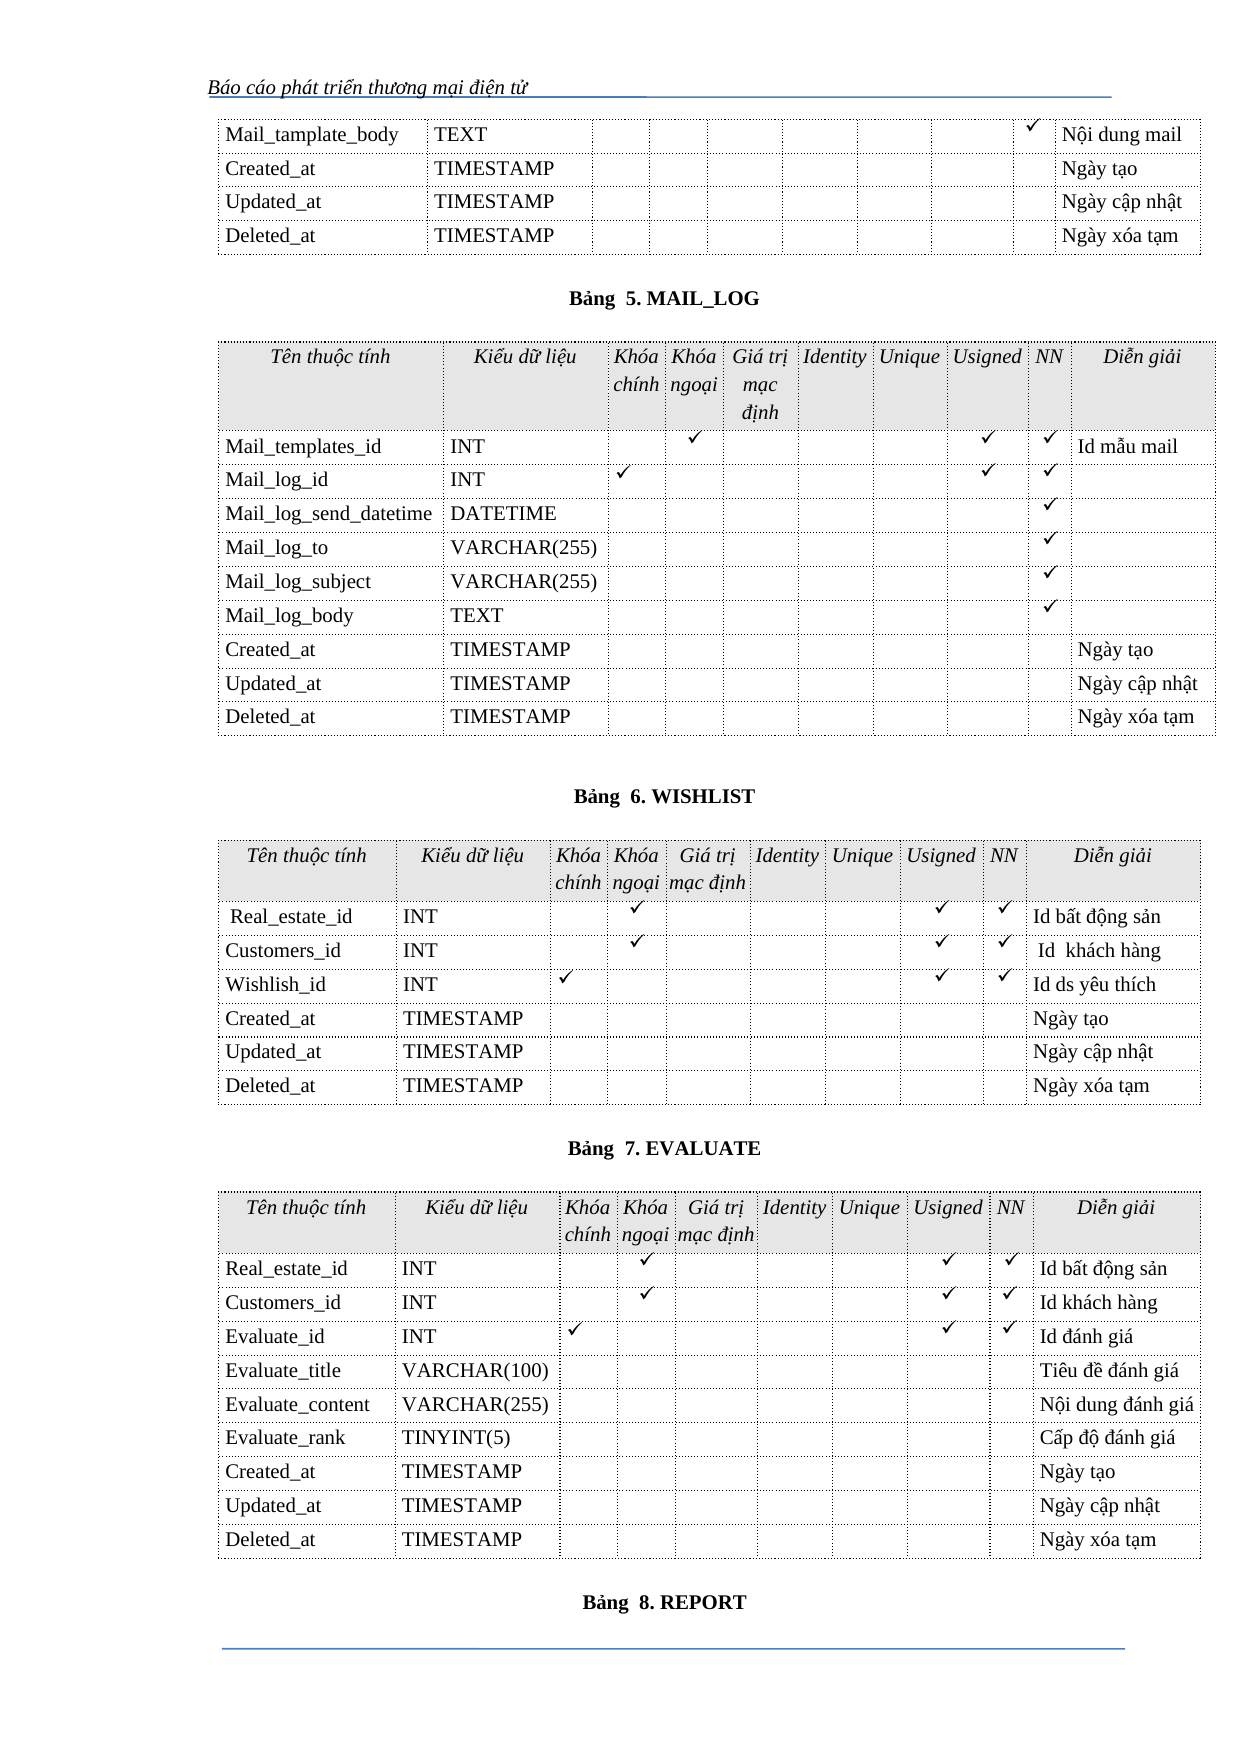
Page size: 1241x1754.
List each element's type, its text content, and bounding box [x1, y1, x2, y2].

table_cell Id khách hàng [1026, 935, 1201, 969]
table_cell [751, 969, 826, 1002]
table_header Khóa ngoại [666, 341, 724, 430]
table_cell [617, 1355, 676, 1388]
table_cell TIMESTAMP [395, 1524, 560, 1558]
table_cell [873, 498, 947, 532]
table_cell [1029, 668, 1071, 701]
table_cell [608, 969, 666, 1002]
table_cell Tiêu đề đánh giá [1033, 1355, 1201, 1388]
table_cell [908, 1490, 990, 1524]
table_cell [666, 701, 724, 735]
table_cell [783, 119, 857, 152]
table_cell Ngày tạo [1055, 153, 1201, 186]
table_cell [1071, 600, 1215, 633]
table_cell [901, 1036, 983, 1070]
table_cell Customers_id [219, 935, 396, 969]
table_cell [833, 1388, 908, 1422]
table_cell [666, 935, 751, 969]
table_cell [666, 532, 724, 566]
table_cell [901, 969, 983, 1002]
table_cell [758, 1524, 833, 1558]
table_cell VARCHAR(255) [395, 1388, 560, 1422]
table_cell [751, 935, 826, 969]
table_cell [1029, 600, 1071, 633]
table_cell [826, 901, 901, 935]
table_cell [908, 1388, 990, 1422]
table_cell [908, 1524, 990, 1558]
table_cell [649, 220, 708, 254]
table_cell Id bất động sản [1033, 1253, 1201, 1287]
table_cell [857, 119, 931, 152]
table_cell [758, 1355, 833, 1388]
table_cell [724, 498, 798, 532]
table_cell [724, 566, 798, 600]
table_cell [592, 186, 649, 220]
table_cell [751, 1036, 826, 1070]
table_cell [908, 1355, 990, 1388]
table_cell Updated_at [219, 1490, 395, 1524]
table_cell [609, 464, 666, 498]
table_cell TEXT [444, 600, 608, 633]
table_cell [798, 701, 873, 735]
table_cell [617, 1253, 676, 1287]
table_cell [931, 119, 1013, 152]
table_cell TIMESTAMP [395, 1490, 560, 1524]
text Bảng 5. MAIL_LOG [207, 286, 1122, 310]
table_cell [990, 1355, 1033, 1388]
table_cell [758, 1490, 833, 1524]
table_cell [758, 1422, 833, 1456]
table_header Identity [798, 341, 873, 430]
table_cell Ngày xóa tạm [1026, 1070, 1201, 1104]
table_cell [560, 1388, 617, 1422]
table_cell [901, 1003, 983, 1036]
table_cell TIMESTAMP [395, 1456, 560, 1490]
table_cell Id khách hàng [1033, 1287, 1201, 1321]
table_cell [983, 1070, 1026, 1104]
table_cell Deleted_at [219, 1070, 396, 1104]
table_cell [1071, 532, 1215, 566]
table_cell [857, 153, 931, 186]
table_cell [833, 1456, 908, 1490]
table_cell [798, 498, 873, 532]
table_cell [983, 935, 1026, 969]
table_cell [676, 1287, 758, 1321]
table_cell [901, 901, 983, 935]
table_cell TIMESTAMP [444, 668, 608, 701]
table_cell [873, 430, 947, 464]
table_header Khóa chính [551, 840, 608, 901]
table_cell [990, 1456, 1033, 1490]
table_header Kiểu dữ liệu [396, 840, 551, 901]
table_cell [1029, 464, 1071, 498]
table_cell [873, 566, 947, 600]
table_cell INT [395, 1321, 560, 1354]
table_cell [947, 464, 1029, 498]
table_cell [551, 1036, 608, 1070]
table_cell Created_at [219, 153, 427, 186]
table_cell Ngày xóa tạm [1071, 701, 1215, 735]
text Bảng 6. WISHLIST [207, 784, 1122, 808]
table_cell [857, 186, 931, 220]
table_cell [931, 186, 1013, 220]
table_cell [751, 1003, 826, 1036]
table_header Diễn giải [1071, 341, 1215, 430]
table_cell [1029, 566, 1071, 600]
table_cell Updated_at [219, 668, 444, 701]
table_cell [798, 600, 873, 633]
table_cell [676, 1388, 758, 1422]
table_cell [560, 1355, 617, 1388]
table_header Giá trị mạc định [676, 1191, 758, 1253]
table_cell Wishlish_id [219, 969, 396, 1002]
table_cell [676, 1422, 758, 1456]
table_cell [931, 153, 1013, 186]
table_cell [724, 701, 798, 735]
table_cell Created_at [219, 1456, 395, 1490]
table_cell [990, 1287, 1033, 1321]
table_cell [947, 634, 1029, 667]
table_cell [560, 1287, 617, 1321]
table_cell [826, 1036, 901, 1070]
table_cell [826, 1003, 901, 1036]
table_cell [947, 668, 1029, 701]
table_header Identity [751, 840, 826, 901]
table_cell [1071, 566, 1215, 600]
table_cell [908, 1422, 990, 1456]
table_cell [983, 901, 1026, 935]
table_header Khóa ngoại [617, 1191, 676, 1253]
table_cell [798, 464, 873, 498]
table_cell [649, 119, 708, 152]
table_cell [608, 901, 666, 935]
table_cell Ngày xóa tạm [1055, 220, 1201, 254]
table_cell [609, 566, 666, 600]
table_cell [1013, 220, 1055, 254]
table_cell [947, 430, 1029, 464]
table_cell [676, 1321, 758, 1354]
table_header NN [1029, 341, 1071, 430]
table_cell Evaluate_id [219, 1321, 395, 1354]
table_cell [908, 1321, 990, 1354]
table_cell [551, 1070, 608, 1104]
table_cell [798, 532, 873, 566]
table_header Khóa chính [609, 341, 666, 430]
table_cell Created_at [219, 1003, 396, 1036]
table_cell [724, 668, 798, 701]
table_cell DATETIME [444, 498, 608, 532]
table_cell [833, 1287, 908, 1321]
table_cell [676, 1490, 758, 1524]
table_cell INT [395, 1287, 560, 1321]
table_cell [1071, 464, 1215, 498]
table_header NN [990, 1191, 1033, 1253]
table_cell TIMESTAMP [396, 1070, 551, 1104]
table_cell [666, 1036, 751, 1070]
table_cell [990, 1422, 1033, 1456]
table_cell [798, 634, 873, 667]
table_cell TIMESTAMP [428, 220, 592, 254]
table_cell [708, 119, 782, 152]
table_cell [751, 901, 826, 935]
table_cell TIMESTAMP [396, 1003, 551, 1036]
table_cell Id mẫu mail [1071, 430, 1215, 464]
table_cell [724, 634, 798, 667]
table_cell [560, 1253, 617, 1287]
table_cell [833, 1321, 908, 1354]
table_header Usigned [947, 341, 1029, 430]
table_cell Deleted_at [219, 701, 444, 735]
table_cell Mail_log_to [219, 532, 444, 566]
table_header Usigned [908, 1191, 990, 1253]
table_cell Deleted_at [219, 220, 427, 254]
table_cell [560, 1490, 617, 1524]
table_cell VARCHAR(255) [444, 566, 608, 600]
table_cell INT [444, 430, 608, 464]
table_cell [617, 1388, 676, 1422]
table_cell [798, 566, 873, 600]
table_cell [666, 1003, 751, 1036]
table_cell [609, 430, 666, 464]
table_cell [617, 1456, 676, 1490]
table_cell [833, 1355, 908, 1388]
table_cell [983, 969, 1026, 1002]
table_cell [676, 1355, 758, 1388]
table_header Tên thuộc tính [219, 341, 444, 430]
table_cell [758, 1287, 833, 1321]
table_cell [947, 701, 1029, 735]
table_cell [649, 153, 708, 186]
table_cell [783, 153, 857, 186]
table_cell [676, 1524, 758, 1558]
table_cell Id ds yêu thích [1026, 969, 1201, 1002]
table_header Usigned [901, 840, 983, 901]
table_cell [833, 1422, 908, 1456]
table_cell [666, 600, 724, 633]
table_cell TEXT [428, 119, 592, 152]
table_cell TIMESTAMP [396, 1036, 551, 1070]
table_cell TIMESTAMP [444, 634, 608, 667]
table_cell Mail_log_body [219, 600, 444, 633]
table_cell [551, 935, 608, 969]
table_cell Updated_at [219, 1036, 396, 1070]
table_cell [983, 1003, 1026, 1036]
table_cell [947, 566, 1029, 600]
table_cell [873, 532, 947, 566]
table_cell Real_estate_id [219, 1253, 395, 1287]
table_cell [708, 153, 782, 186]
table_cell [990, 1490, 1033, 1524]
table_cell [609, 498, 666, 532]
table_cell [608, 1070, 666, 1104]
table_cell [783, 186, 857, 220]
table_cell Evaluate_title [219, 1355, 395, 1388]
table_cell [560, 1456, 617, 1490]
table_cell [617, 1422, 676, 1456]
table_cell [666, 901, 751, 935]
table_cell [826, 935, 901, 969]
table_cell TIMESTAMP [428, 186, 592, 220]
table_cell [1071, 498, 1215, 532]
table_cell [798, 430, 873, 464]
table_cell Created_at [219, 634, 444, 667]
table_cell Mail_log_subject [219, 566, 444, 600]
table_cell [908, 1253, 990, 1287]
table_cell [826, 969, 901, 1002]
table_cell [873, 701, 947, 735]
table_header Kiểu dữ liệu [395, 1191, 560, 1253]
table_cell [1029, 532, 1071, 566]
table_cell [798, 668, 873, 701]
table_cell [560, 1422, 617, 1456]
table_cell [758, 1388, 833, 1422]
table_cell [751, 1070, 826, 1104]
table_cell [990, 1253, 1033, 1287]
table_cell INT [396, 935, 551, 969]
table_cell [708, 186, 782, 220]
table_cell [666, 634, 724, 667]
table_header Identity [758, 1191, 833, 1253]
table_header Khóa ngoại [608, 840, 666, 901]
table_cell [617, 1321, 676, 1354]
table_cell INT [395, 1253, 560, 1287]
table_cell [758, 1456, 833, 1490]
table_cell [609, 634, 666, 667]
table_cell [833, 1253, 908, 1287]
table_cell Id bất động sản [1026, 901, 1201, 935]
table_cell [592, 153, 649, 186]
table_cell [873, 464, 947, 498]
table_cell Customers_id [219, 1287, 395, 1321]
table_cell Nội dung mail [1055, 119, 1201, 152]
table_cell [947, 498, 1029, 532]
table_cell Cấp độ đánh giá [1033, 1422, 1201, 1456]
table_cell [1013, 186, 1055, 220]
table_cell VARCHAR(100) [395, 1355, 560, 1388]
table_cell [609, 532, 666, 566]
table_cell [708, 220, 782, 254]
table_cell [617, 1287, 676, 1321]
table_cell [666, 668, 724, 701]
table_header Tên thuộc tính [219, 1191, 395, 1253]
table_cell [666, 566, 724, 600]
table_cell [833, 1490, 908, 1524]
table_cell Evaluate_rank [219, 1422, 395, 1456]
table_cell [724, 600, 798, 633]
table_cell [908, 1456, 990, 1490]
table_cell Ngày cập nhật [1026, 1036, 1201, 1070]
table_cell [833, 1524, 908, 1558]
table_cell [666, 1070, 751, 1104]
table_cell [1013, 153, 1055, 186]
table_cell [592, 119, 649, 152]
table_cell [676, 1253, 758, 1287]
table_cell [592, 220, 649, 254]
table_cell Ngày tạo [1026, 1003, 1201, 1036]
table_cell [873, 634, 947, 667]
table_cell [551, 1003, 608, 1036]
table_cell TINYINT(5) [395, 1422, 560, 1456]
table_cell [724, 430, 798, 464]
table_cell [608, 935, 666, 969]
table_cell [758, 1321, 833, 1354]
table_cell [676, 1456, 758, 1490]
table_cell [666, 430, 724, 464]
table_cell [990, 1524, 1033, 1558]
table_cell [901, 935, 983, 969]
table_cell Ngày tạo [1033, 1456, 1201, 1490]
table_cell INT [396, 969, 551, 1002]
table_cell [560, 1321, 617, 1354]
table_cell [666, 464, 724, 498]
table_cell [758, 1253, 833, 1287]
table_cell [990, 1321, 1033, 1354]
table_cell [1029, 701, 1071, 735]
table_cell [609, 701, 666, 735]
table_cell Nội dung đánh giá [1033, 1388, 1201, 1422]
table_cell [783, 220, 857, 254]
table_cell [873, 668, 947, 701]
table_cell [609, 668, 666, 701]
table_cell [551, 969, 608, 1002]
table_cell [931, 220, 1013, 254]
table_header Unique [826, 840, 901, 901]
table_cell Id đánh giá [1033, 1321, 1201, 1354]
table_cell [724, 532, 798, 566]
table_header Kiểu dữ liệu [444, 341, 608, 430]
table_header Unique [833, 1191, 908, 1253]
table_header Giá trị mạc định [724, 341, 798, 430]
table_cell Mail_tamplate_body [219, 119, 427, 152]
table_cell [1029, 430, 1071, 464]
table_cell [983, 1036, 1026, 1070]
table_cell Ngày cập nhật [1055, 186, 1201, 220]
table_cell [947, 600, 1029, 633]
table_cell [724, 464, 798, 498]
table_cell INT [396, 901, 551, 935]
table_cell TIMESTAMP [444, 701, 608, 735]
table_cell [947, 532, 1029, 566]
table_cell Mail_templates_id [219, 430, 444, 464]
table_cell Ngày xóa tạm [1033, 1524, 1201, 1558]
table_cell [560, 1524, 617, 1558]
table_header Giá trị mạc định [666, 840, 751, 901]
table_cell [666, 498, 724, 532]
text Bảng 8. REPORT [207, 1590, 1122, 1614]
table_cell Mail_log_id [219, 464, 444, 498]
table_header NN [983, 840, 1026, 901]
table_cell VARCHAR(255) [444, 532, 608, 566]
table_header Tên thuộc tính [219, 840, 396, 901]
table_header Diễn giải [1026, 840, 1201, 901]
table_cell [1029, 634, 1071, 667]
table_cell [617, 1524, 676, 1558]
table_cell [1029, 498, 1071, 532]
table_cell [609, 600, 666, 633]
table_cell [826, 1070, 901, 1104]
table_cell Real_estate_id [219, 901, 396, 935]
table_header Khóa chính [560, 1191, 617, 1253]
table_cell Deleted_at [219, 1524, 395, 1558]
table_cell Updated_at [219, 186, 427, 220]
table_cell [617, 1490, 676, 1524]
table_cell [908, 1287, 990, 1321]
table_cell Mail_log_send_datetime [219, 498, 444, 532]
table_cell [990, 1388, 1033, 1422]
table_cell [901, 1070, 983, 1104]
table_header Unique [873, 341, 947, 430]
table_cell [666, 969, 751, 1002]
table_cell [608, 1036, 666, 1070]
table_cell INT [444, 464, 608, 498]
table_cell [608, 1003, 666, 1036]
table_cell [1013, 119, 1055, 152]
text Bảng 7. EVALUATE [207, 1136, 1122, 1160]
table_cell Ngày cập nhật [1071, 668, 1215, 701]
table_cell [857, 220, 931, 254]
table_cell [873, 600, 947, 633]
table_cell TIMESTAMP [428, 153, 592, 186]
table_cell Ngày tạo [1071, 634, 1215, 667]
table_header Diễn giải [1033, 1191, 1201, 1253]
table_cell [551, 901, 608, 935]
table_cell Evaluate_content [219, 1388, 395, 1422]
table_cell [649, 186, 708, 220]
table_cell Ngày cập nhật [1033, 1490, 1201, 1524]
